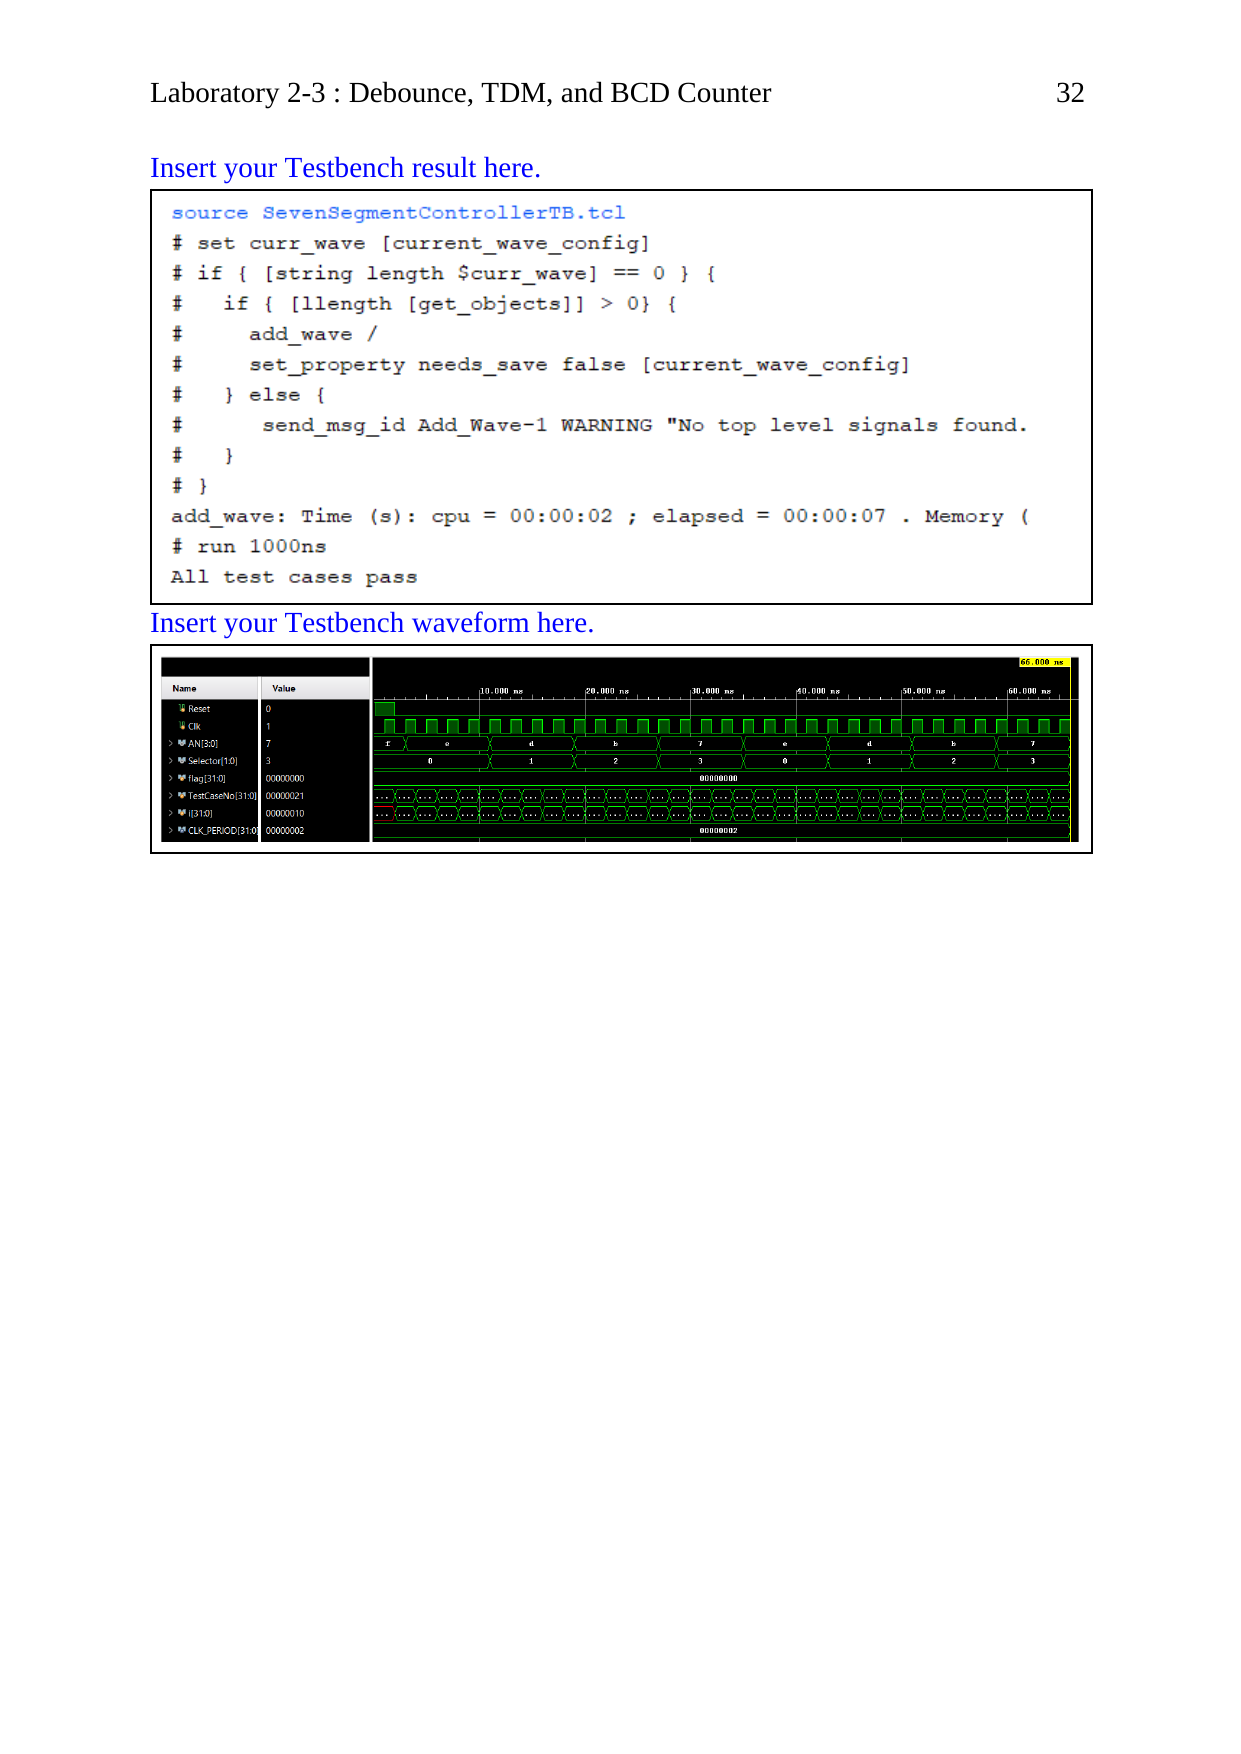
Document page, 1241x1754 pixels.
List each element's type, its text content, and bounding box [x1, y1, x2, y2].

picture [161, 201, 1030, 593]
text Insert your Testbench waveform here. [150, 605, 1090, 639]
text Insert your Testbench result here. [150, 150, 1090, 183]
table_header [152, 191, 1091, 603]
picture [161, 656, 1079, 842]
table_header [152, 646, 1091, 852]
